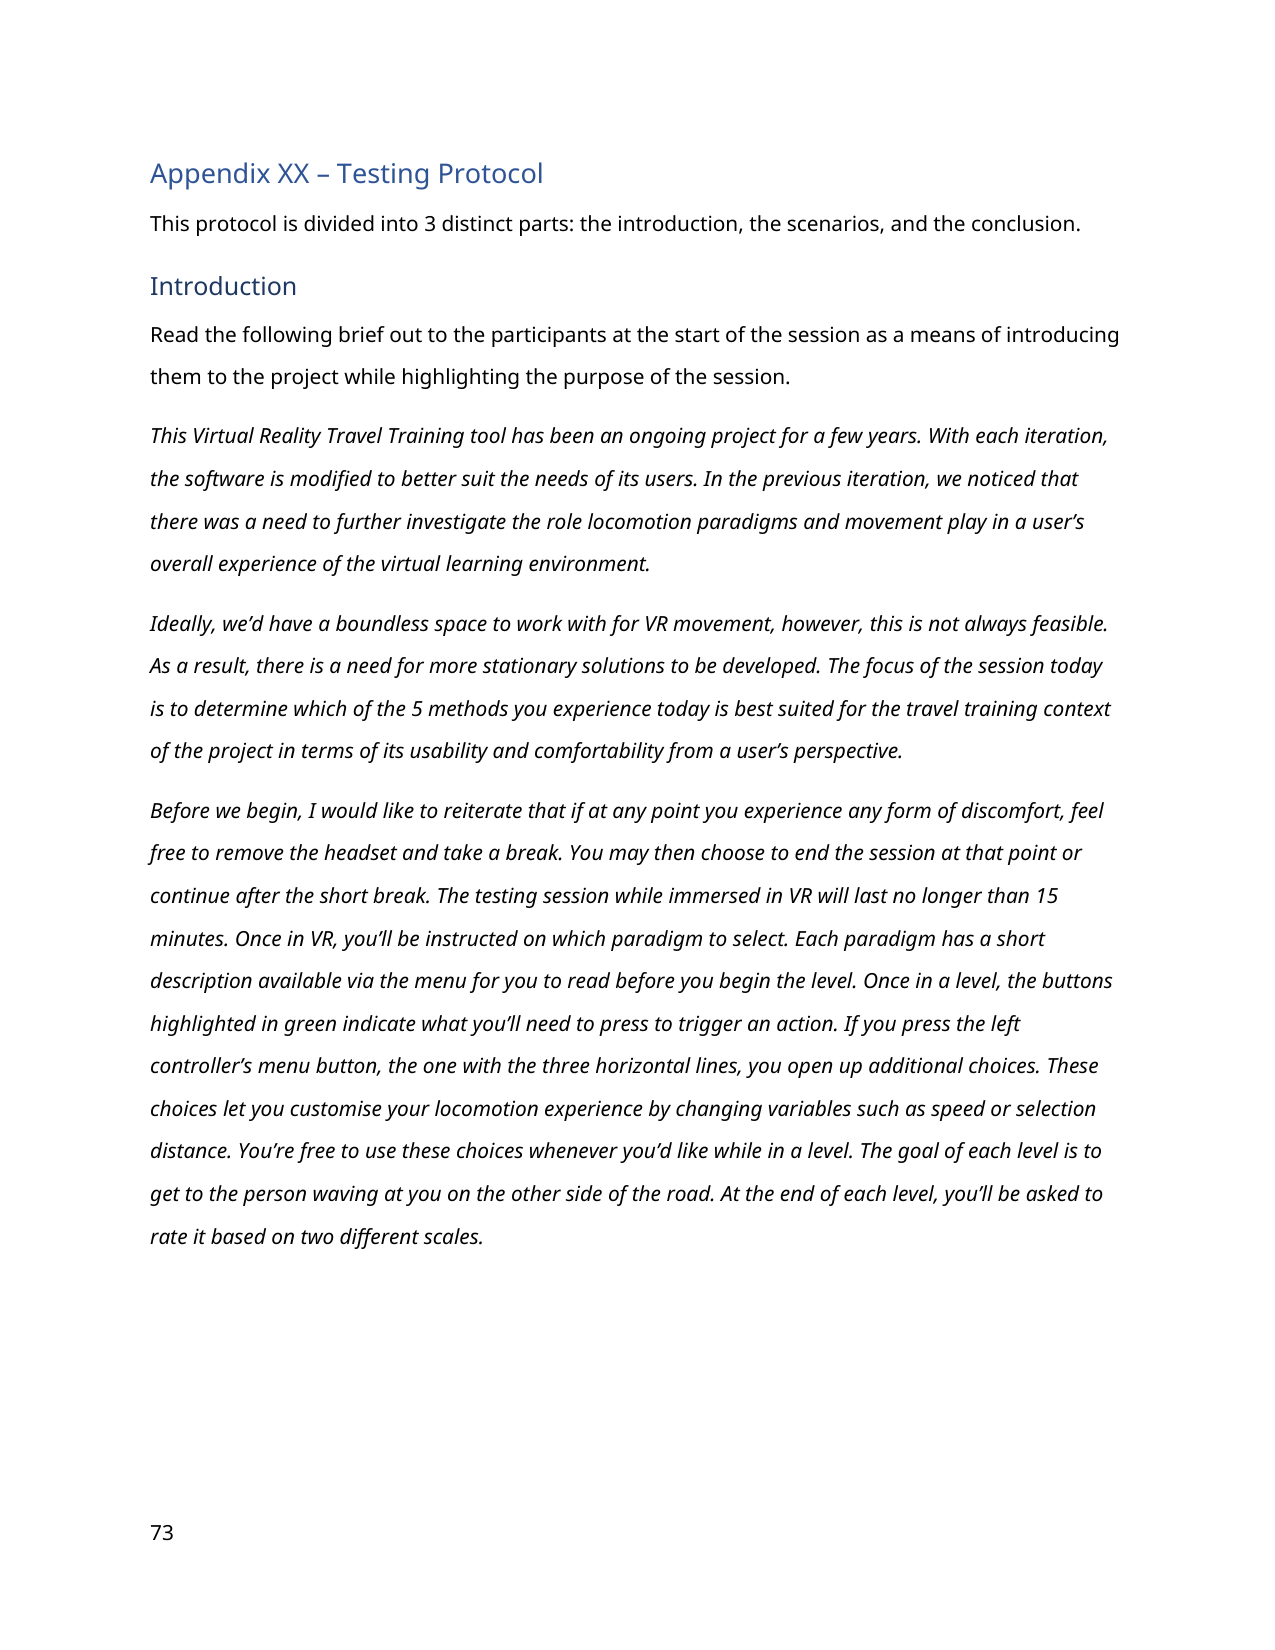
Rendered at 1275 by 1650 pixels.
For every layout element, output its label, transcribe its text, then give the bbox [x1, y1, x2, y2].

subtitle Introduction [150, 269, 1125, 303]
text This Virtual Reality Travel Training tool has been an ongoing project for a few years. With each iteration, the software is modified to better suit the needs of its users. In the previous iteration, we noticed that there was a need to further investigate the role locomotion paradigms and movement play in a user’s overall experience of the virtual learning environment. [150, 422, 1125, 578]
text This protocol is divided into 3 distinct parts: the introduction, the scenarios, and the conclusion. [150, 209, 1125, 238]
text Ideally, we’d have a boundless space to work with for VR movement, however, this is not always feasible. As a result, there is a need for more stationary solutions to be developed. The focus of the session today is to determine which of the 5 methods you experience today is best suited for the travel training context of the project in terms of its usability and comfortability from a user’s perspective. [150, 609, 1125, 765]
text Before we begin, I would like to reiterate that if at any point you experience any form of discomfort, feel free to remove the headset and take a break. You may then choose to end the session at that point or continue after the short break. The testing session while immersed in VR will last no longer than 15 minutes. Once in VR, you’ll be instructed on which paradigm to select. Each paradigm has a short description available via the menu for you to read before you begin the level. Once in a level, the buttons highlighted in green indicate what you’ll need to press to trigger an action. If you press the left controller’s menu button, the one with the three horizontal lines, you open up additional choices. These choices let you customise your locomotion experience by changing variables such as speed or selection distance. You’re free to use these choices whenever you’d like while in a level. The goal of each level is to get to the person waving at you on the other side of the road. At the end of each level, you’ll be asked to rate it based on two different scales. [150, 796, 1125, 1250]
subtitle Appendix XX – Testing Protocol [150, 154, 1125, 191]
text Read the following brief out to the participants at the start of the session as a means of introducing them to the project while highlighting the purpose of the session. [150, 320, 1125, 391]
